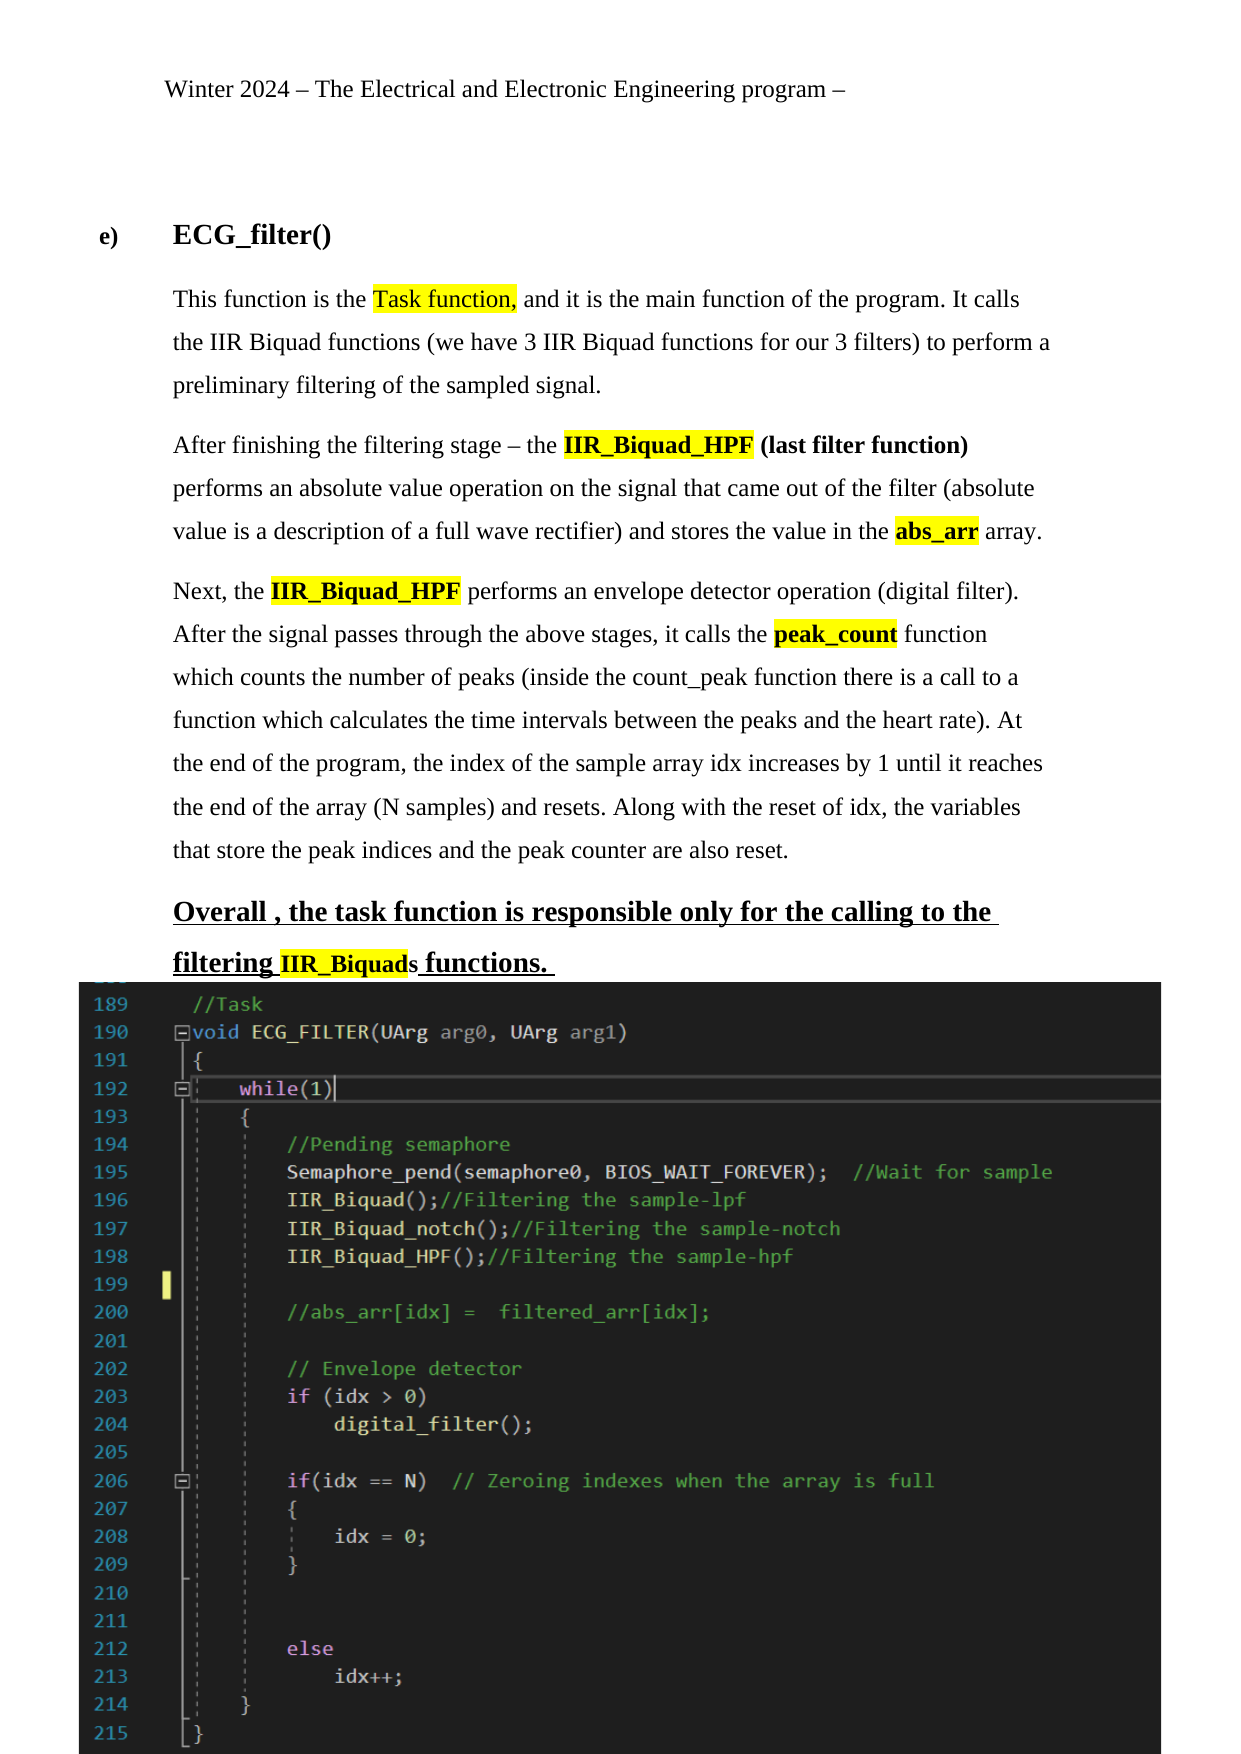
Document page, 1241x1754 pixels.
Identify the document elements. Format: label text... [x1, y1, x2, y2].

text This function is the Task function, and it is the main function of the program. It calls the IIR Biquad functions (we have 3 IIR Biquad functions for our 3 filters) to perform a preliminary filtering of the sampled signal. [173, 284, 1053, 399]
text After finishing the filtering stage – the IIR_Biquad_HPF (last filter function) performs an absolute value operation on the signal that came out of the filter (absolute value is a description of a full wave rectifier) and stores the value in the abs_arr array. [173, 430, 1053, 545]
list Overall , the task function is responsible only for the calling to the filtering IIR_Biquads functions. [173, 894, 1053, 978]
list ECG_filter() [99, 217, 1053, 251]
text Next, the IIR_Biquad_HPF performs an envelope detector operation (digital filter). After the signal passes through the above stages, it calls the peak_count function which counts the number of peaks (inside the count_peak function there is a call to a function which calculates the time intervals between the peaks and the heart rate). At the end of the program, the index of the sample array idx increases by 1 until it reaches the end of the array (N samples) and resets. Along with the reset of idx, the variables that store the peak indices and the peak counter are also reset. [173, 576, 1053, 863]
picture [78, 982, 1162, 1754]
